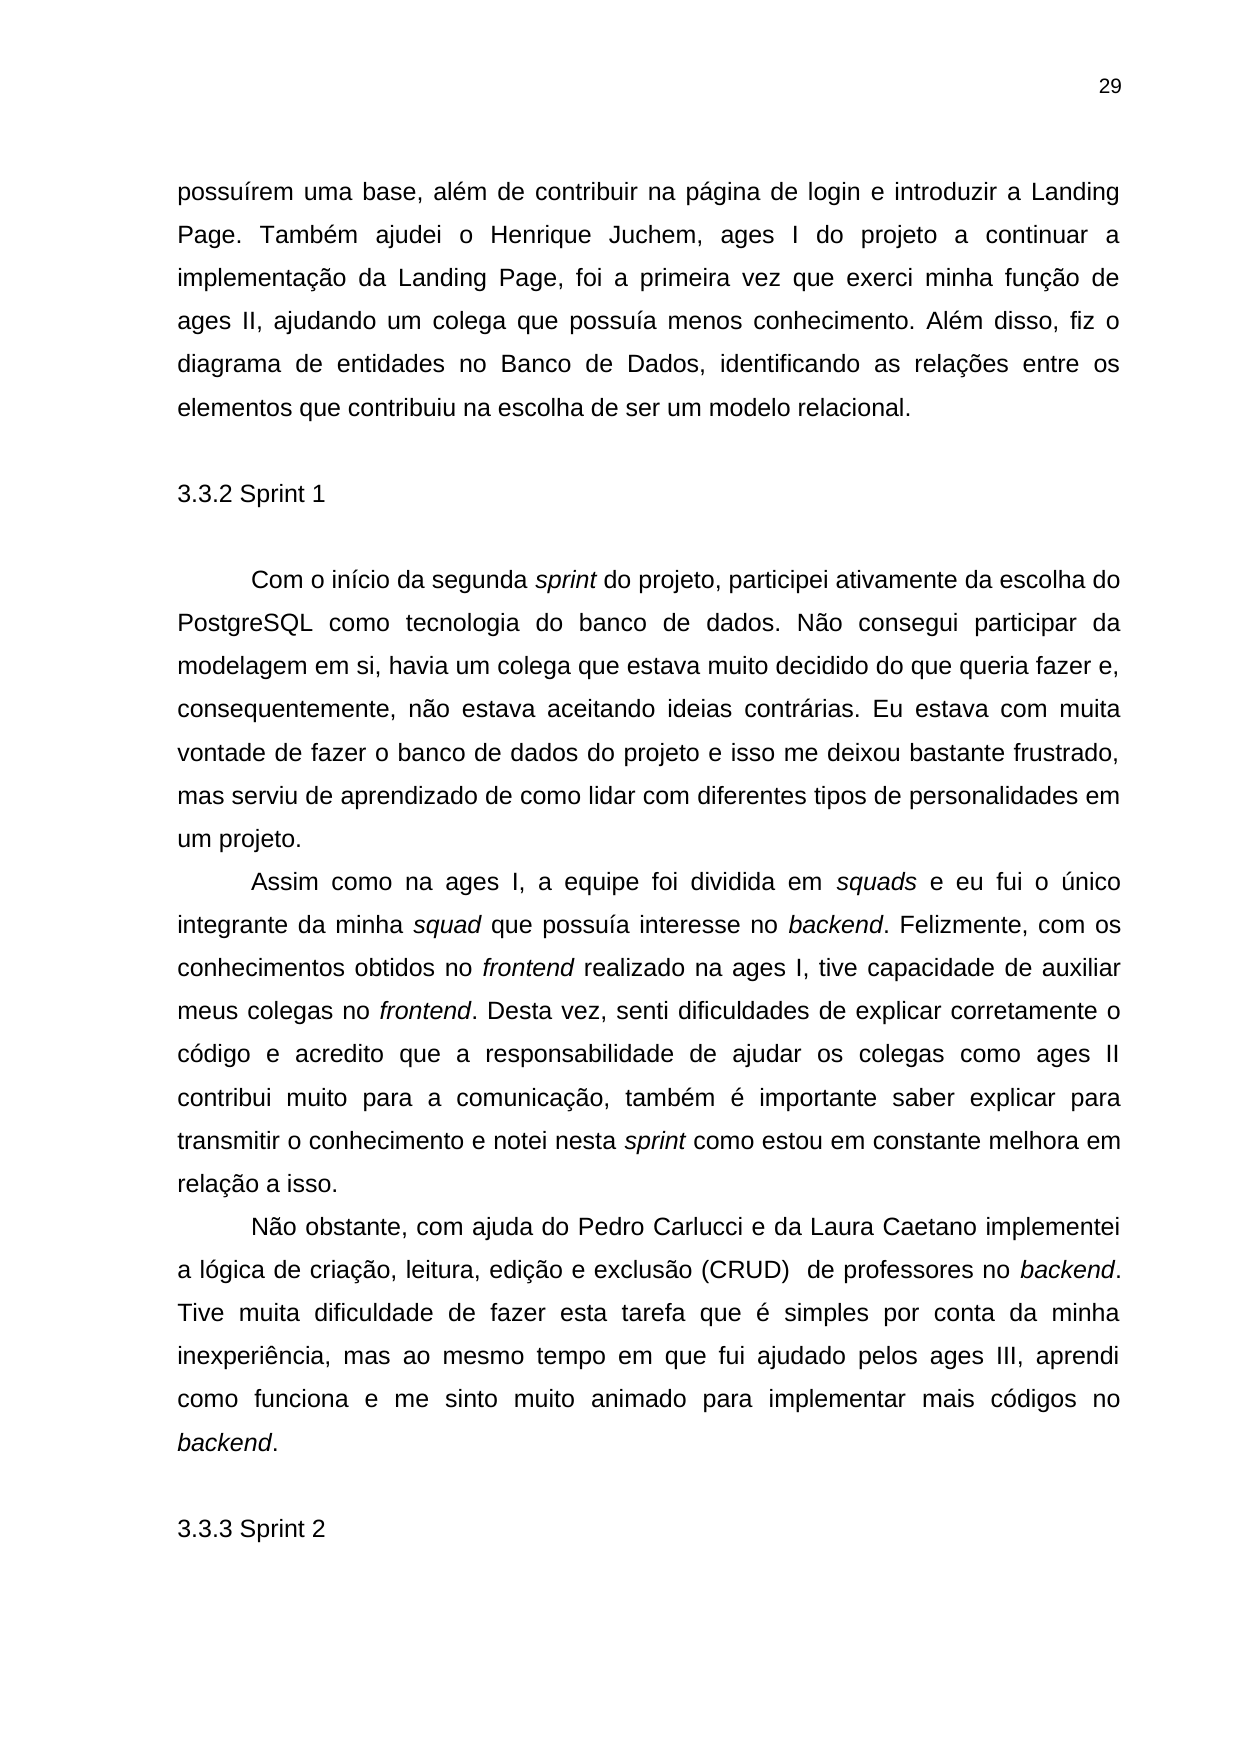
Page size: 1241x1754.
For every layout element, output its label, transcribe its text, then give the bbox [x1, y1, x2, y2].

list Assim como na ages I, a equipe foi dividida em squads e eu fui o único integrante da minha squad que possuía interesse no backend. Felizmente, com os conhecimentos obtidos no frontend realizado na ages I, tive capacidade de auxiliar meus colegas no frontend. Desta vez, senti dificuldades de explicar corretamente o código e acredito que a responsabilidade de ajudar os colegas como ages II contribui muito para a comunicação, também é importante saber explicar para transmitir o conhecimento e notei nesta sprint como estou em constante melhora em relação a isso. [177, 867, 1122, 1198]
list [177, 177, 1122, 421]
list 3.3.2 Sprint 1 [177, 479, 1122, 508]
list Com o início da segunda sprint do projeto, participei ativamente da escolha do PostgreSQL como tecnologia do banco de dados. Não consegui participar da modelagem em si, havia um colega que estava muito decidido do que queria fazer e, consequentemente, não estava aceitando ideias contrárias. Eu estava com muita vontade de fazer o banco de dados do projeto e isso me deixou bastante frustrado, mas serviu de aprendizado de como lidar com diferentes tipos de personalidades em um projeto. [177, 565, 1122, 853]
list Não obstante, com ajuda do Pedro Carlucci e da Laura Caetano implementei a lógica de criação, leitura, edição e exclusão (CRUD) de professores no backend. Tive muita dificuldade de fazer esta tarefa que é simples por conta da minha inexperiência, mas ao mesmo tempo em que fui ajudado pelos ages III, aprendi como funciona e me sinto muito animado para implementar mais códigos no backend. [177, 1212, 1122, 1456]
list 3.3.3 Sprint 2 [177, 1514, 1122, 1543]
